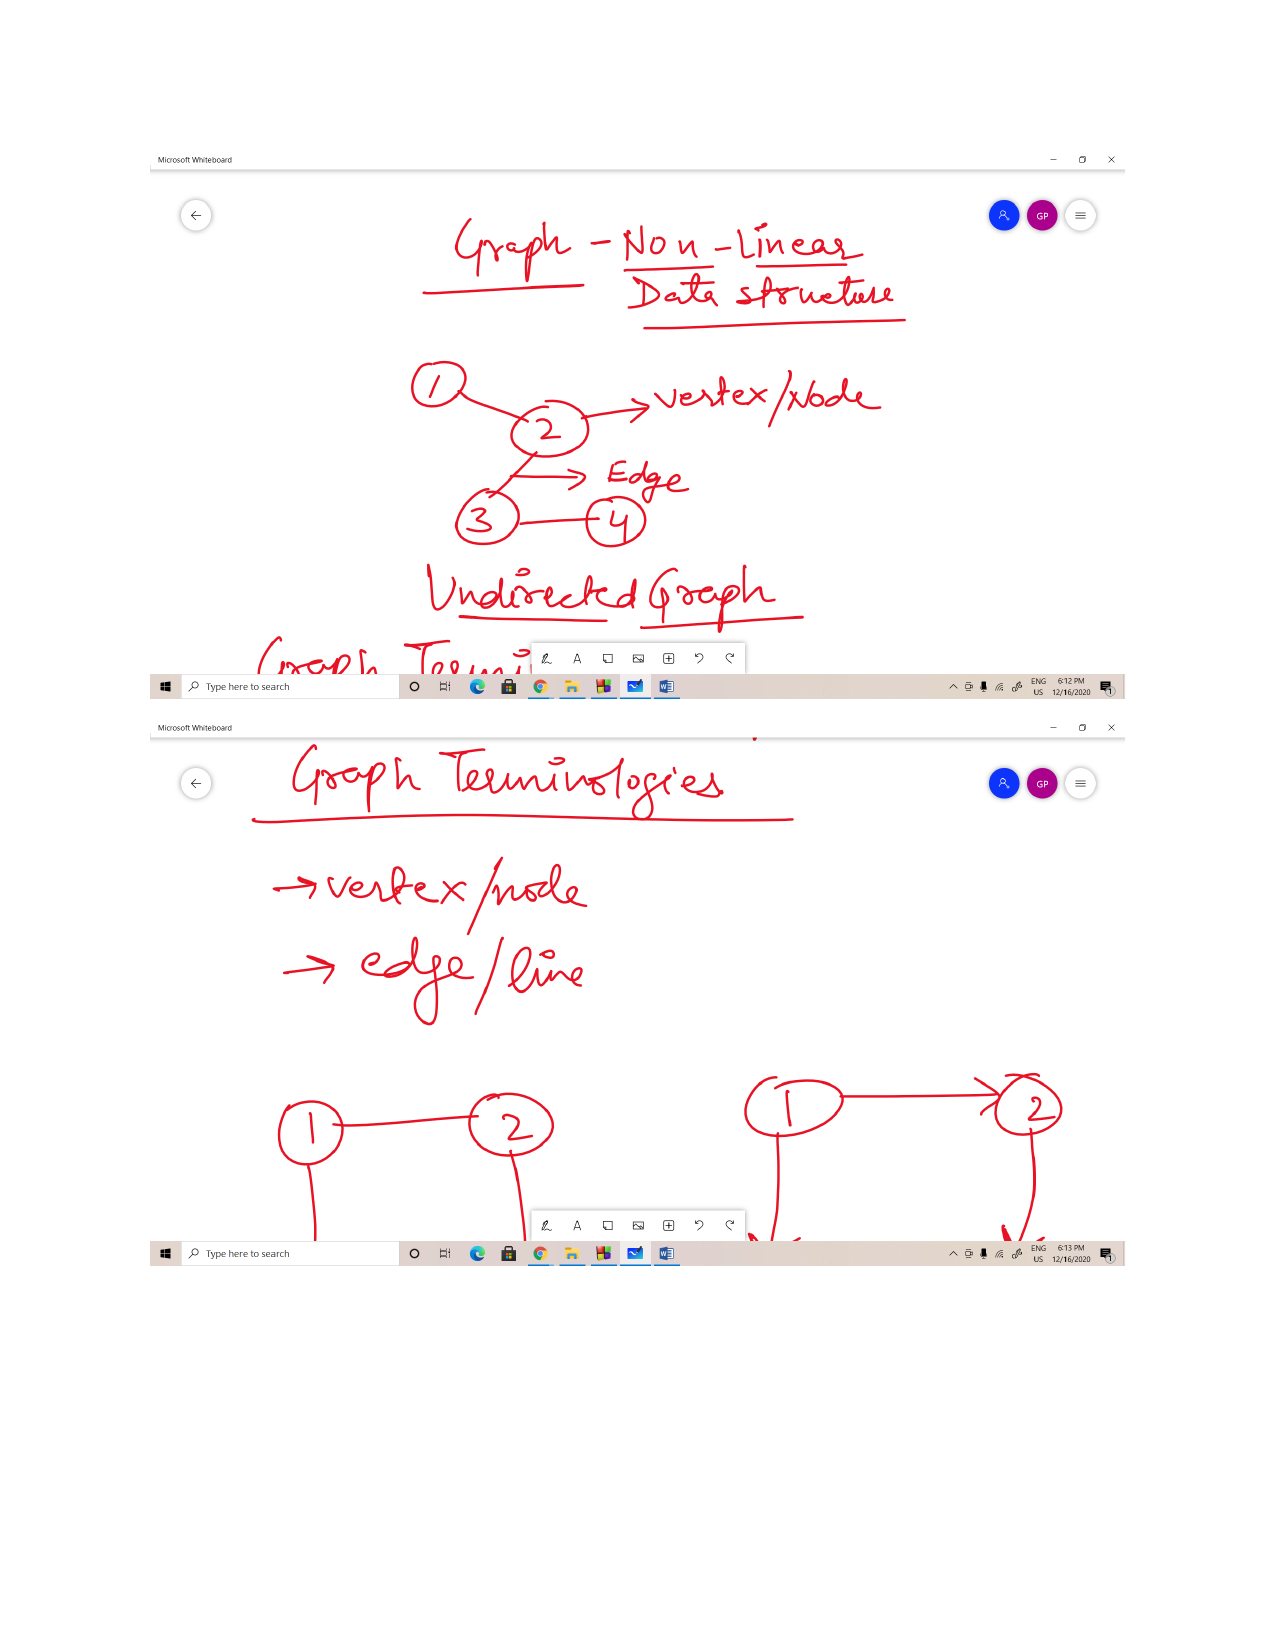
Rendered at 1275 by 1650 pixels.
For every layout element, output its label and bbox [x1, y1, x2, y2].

picture [150, 717, 1125, 1266]
picture [150, 150, 1125, 699]
